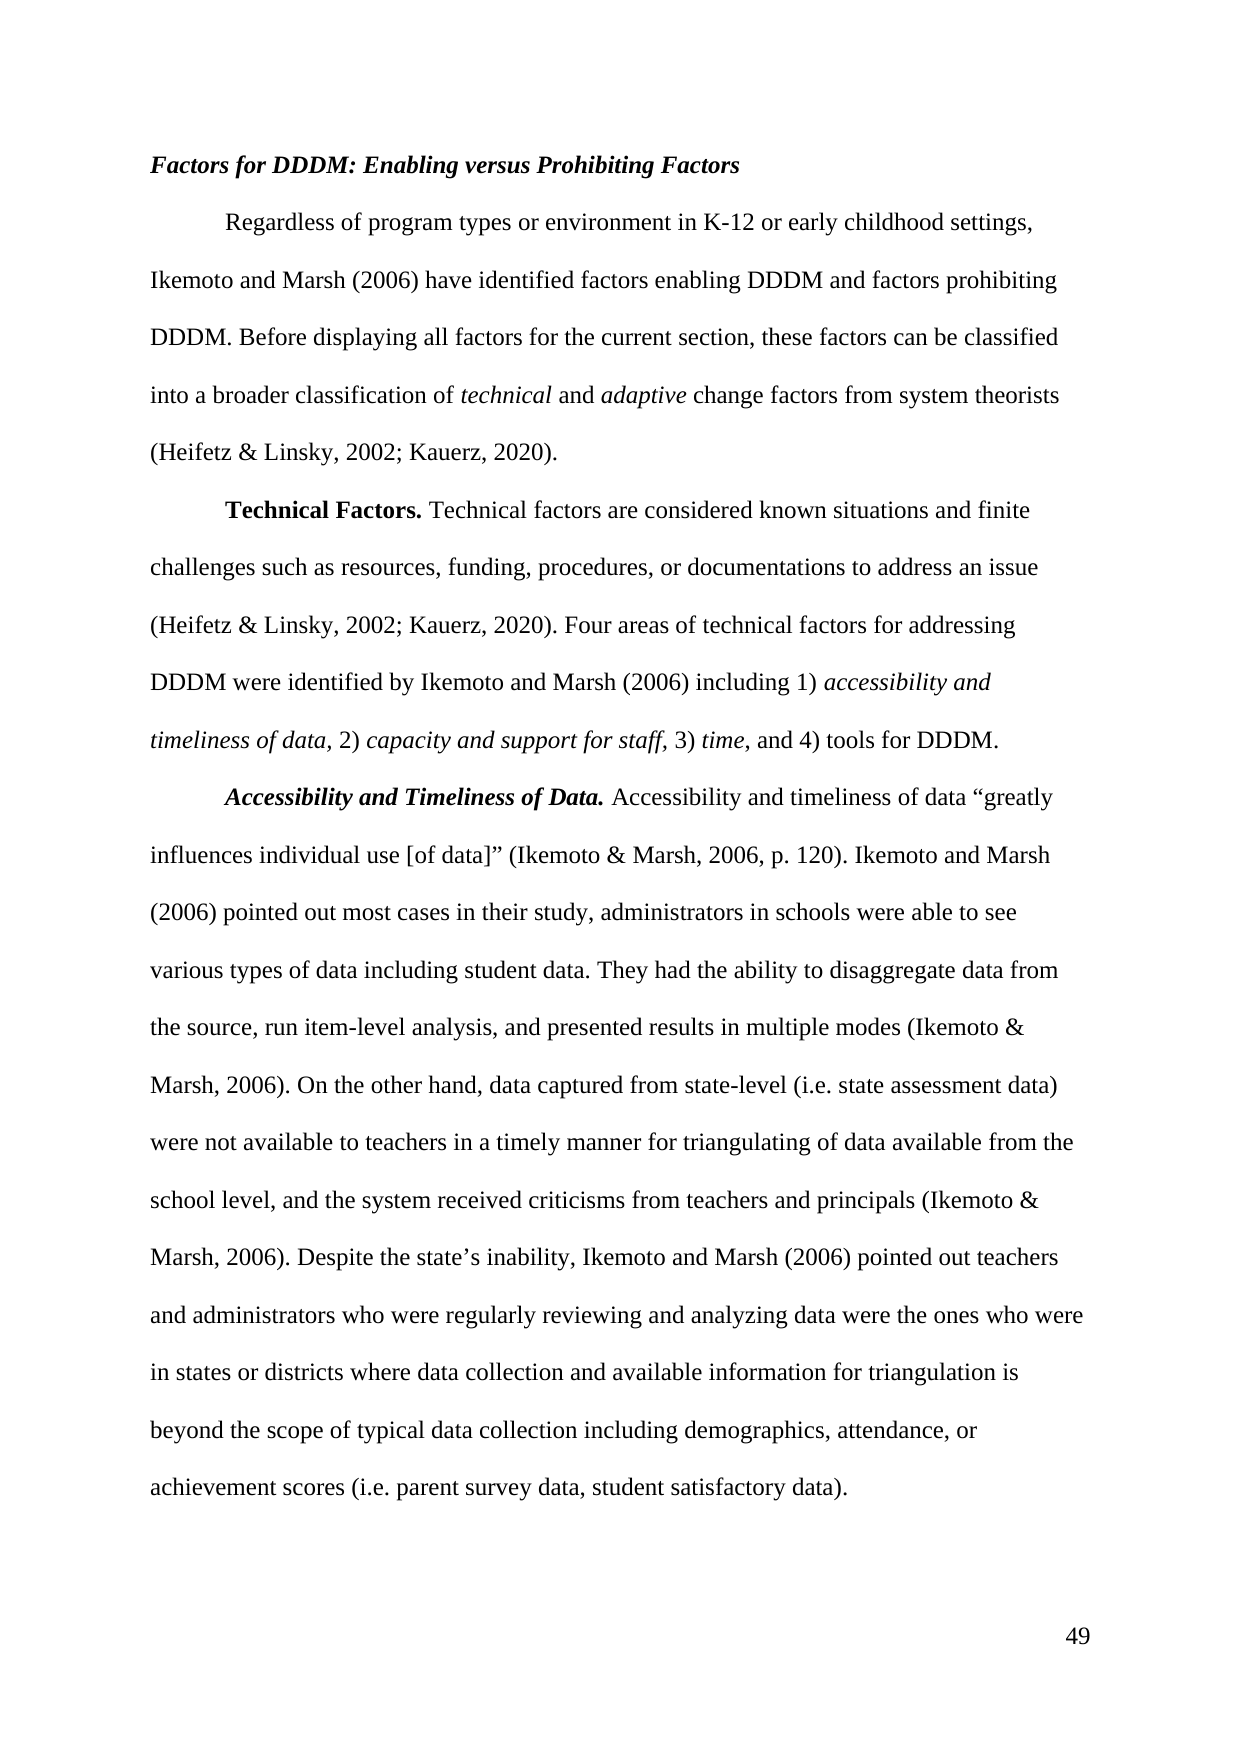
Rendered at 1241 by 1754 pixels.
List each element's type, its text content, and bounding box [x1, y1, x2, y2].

text Accessibility and Timeliness of Data. Accessibility and timeliness of data “greatly influences individual use [of data]” (Ikemoto & Marsh, 2006, p. 120). Ikemoto and Marsh (2006) pointed out most cases in their study, administrators in schools were able to see various types of data including student data. They had the ability to disaggregate data from the source, run item-level analysis, and presented results in multiple modes (Ikemoto & Marsh, 2006). On the other hand, data captured from state-level (i.e. state assessment data) were not available to teachers in a timely manner for triangulating of data available from the school level, and the system received criticisms from teachers and principals (Ikemoto & Marsh, 2006). Despite the state’s inability, Ikemoto and Marsh (2006) pointed out teachers and administrators who were regularly reviewing and analyzing data were the ones who were in states or districts where data collection and available information for triangulation is beyond the scope of typical data collection including demographics, attendance, or achievement scores (i.e. parent survey data, student satisfactory data). [150, 782, 1090, 1501]
text Regardless of program types or environment in K-12 or early childhood settings, Ikemoto and Marsh (2006) have identified factors enabling DDDM and factors prohibiting DDDM. Before displaying all factors for the current section, these factors can be classified into a broader classification of technical and adaptive change factors from system theorists (Heifetz & Linsky, 2002; Kauerz, 2020). [150, 207, 1090, 466]
subtitle Factors for DDDM: Enabling versus Prohibiting Factors [150, 150, 1090, 179]
text Technical Factors. Technical factors are considered known situations and finite challenges such as resources, funding, procedures, or documentations to address an issue (Heifetz & Linsky, 2002; Kauerz, 2020). Four areas of technical factors for addressing DDDM were identified by Ikemoto and Marsh (2006) including 1) accessibility and timeliness of data, 2) capacity and support for staff, 3) time, and 4) tools for DDDM. [150, 495, 1090, 754]
